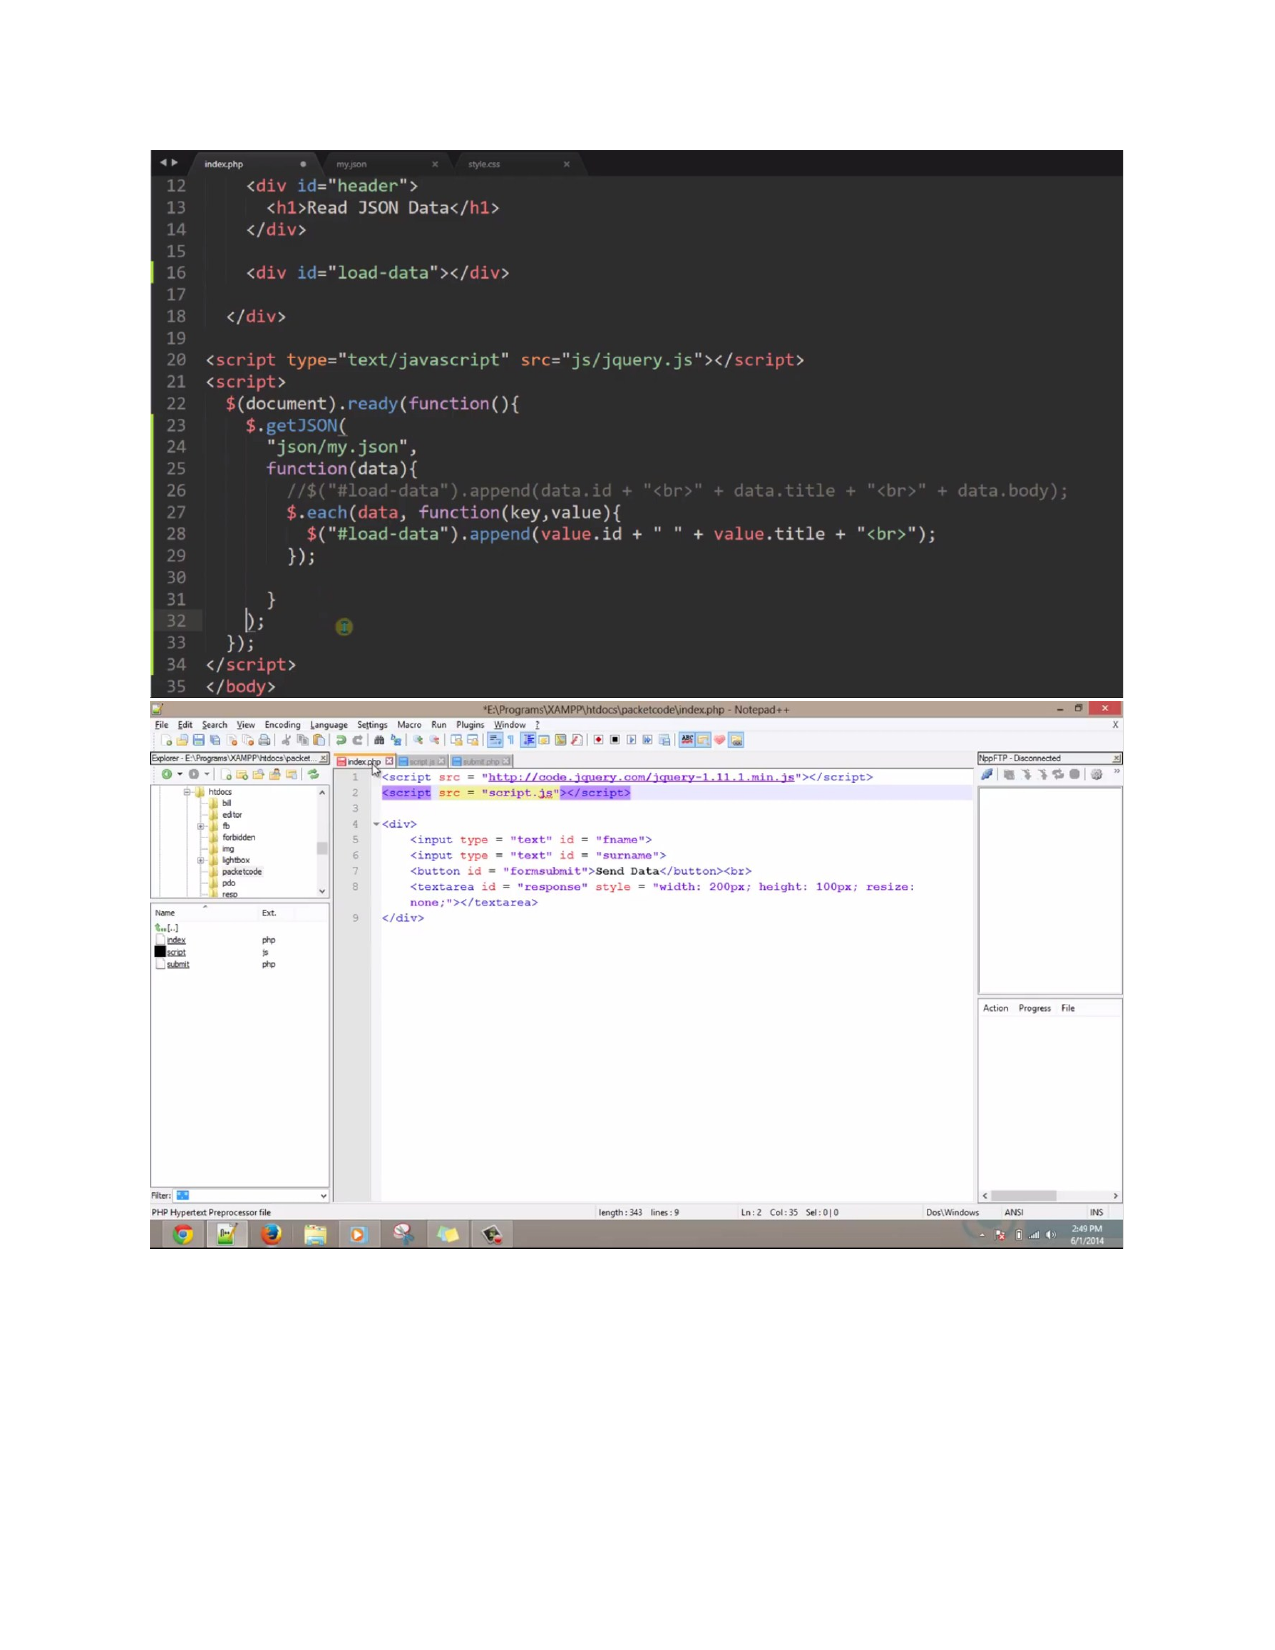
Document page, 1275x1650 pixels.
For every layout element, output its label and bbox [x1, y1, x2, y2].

picture [150, 150, 1124, 698]
picture [150, 701, 1124, 1249]
